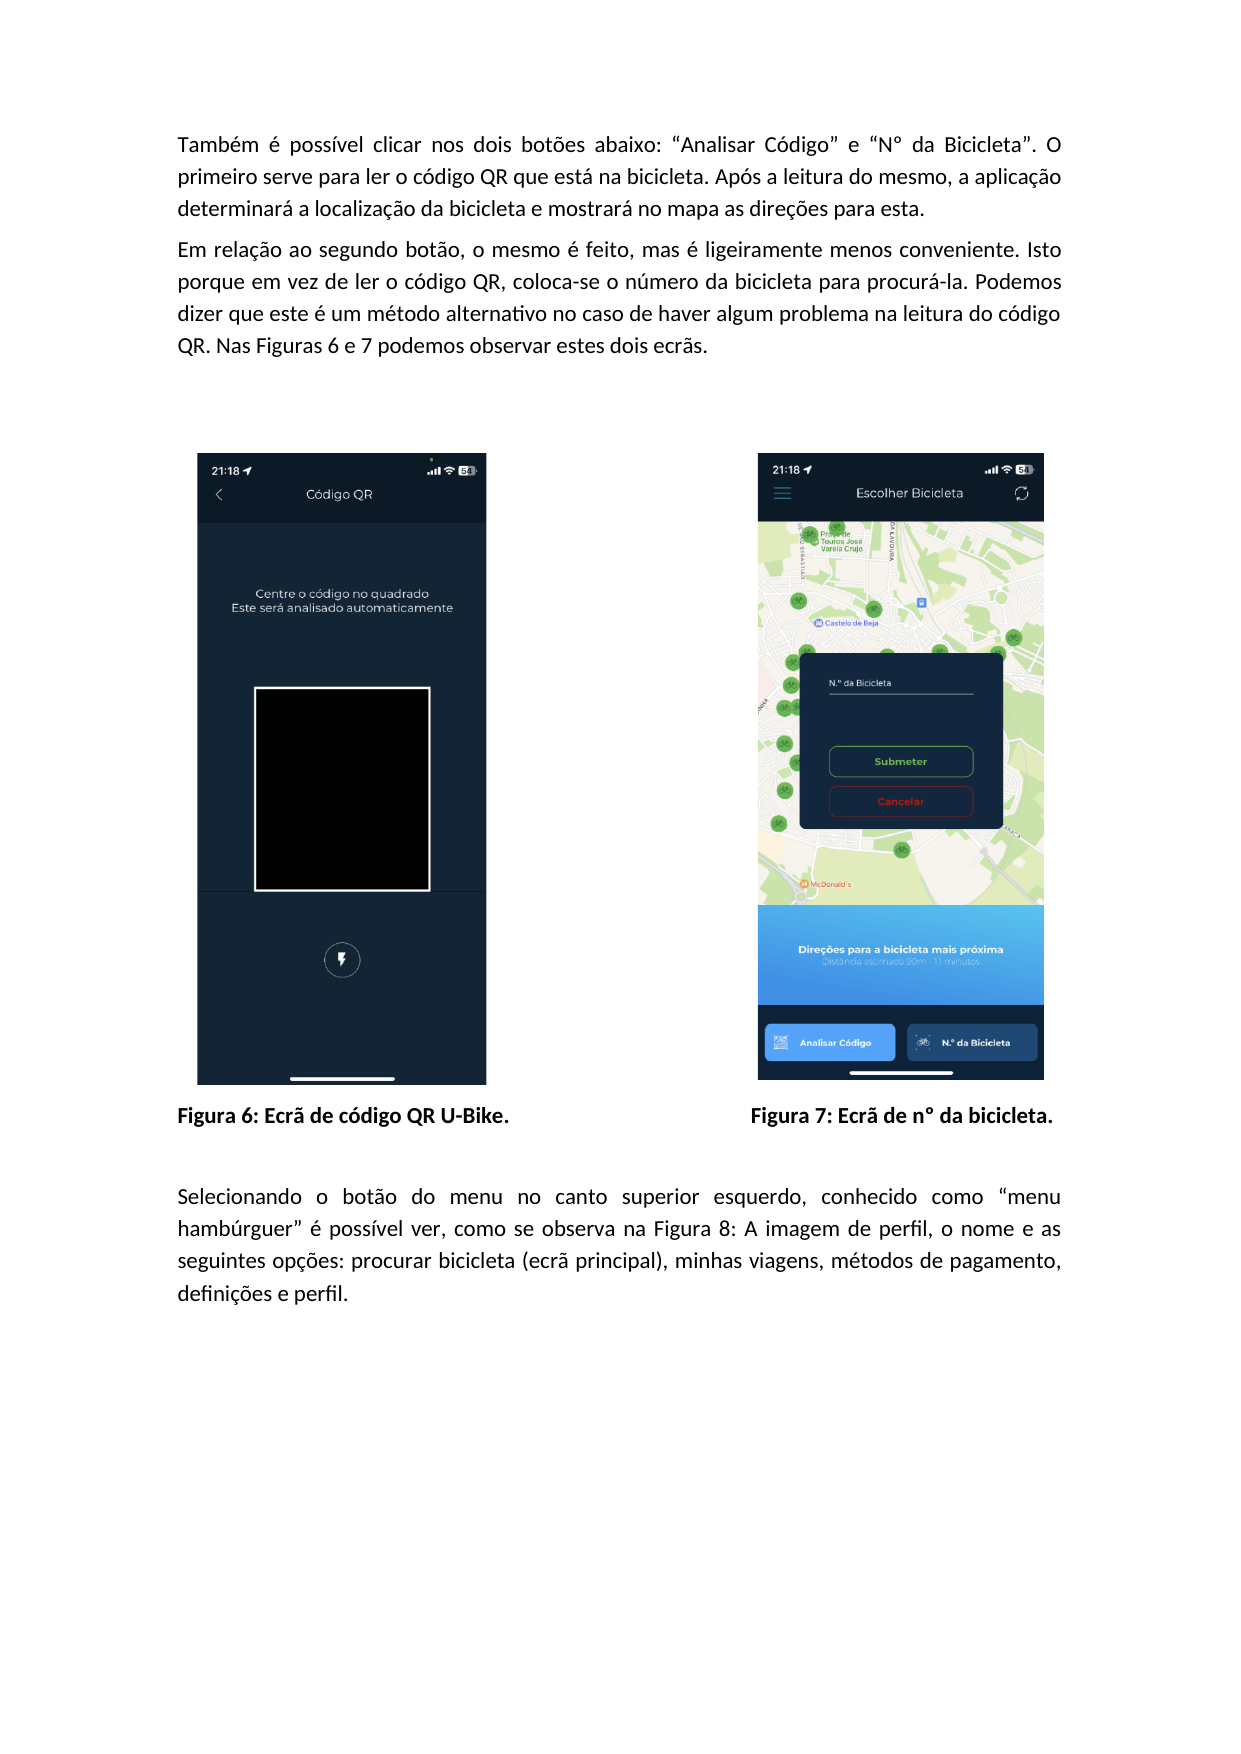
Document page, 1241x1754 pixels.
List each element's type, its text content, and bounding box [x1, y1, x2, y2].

picture [756, 453, 1044, 1078]
text Também é possível clicar nos dois botões abaixo: “Analisar Código” e “Nº da Bicicleta”. O primeiro serve para ler o código QR que está na bicicleta. Após a leitura do mesmo, a aplicação determinará a localização da bicicleta e mostrará no mapa as direções para esta. [177, 130, 1063, 222]
picture [195, 453, 487, 1082]
text Selecionando o botão do menu no canto superior esquerdo, conhecido como “menu hambúrguer” é possível ver, como se observa na Figura 8: A imagem de perfil, o nome e as seguintes opções: procurar bicicleta (ecrã principal), minhas viagens, métodos de pagamento, definições e perfil. [177, 1182, 1063, 1307]
text Em relação ao segundo botão, o mesmo é feito, mas é ligeiramente menos conveniente. Isto porque em vez de ler o código QR, coloca-se o número da bicicleta para procurá-la. Podemos dizer que este é um método alternativo no caso de haver algum problema na leitura do código QR. Nas Figuras 6 e 7 podemos observar estes dois ecrãs. [177, 235, 1063, 359]
text Figura 6: Ecrã de código QR U-Bike. Figura 7: Ecrã de nº da bicicleta. [177, 1101, 1063, 1129]
